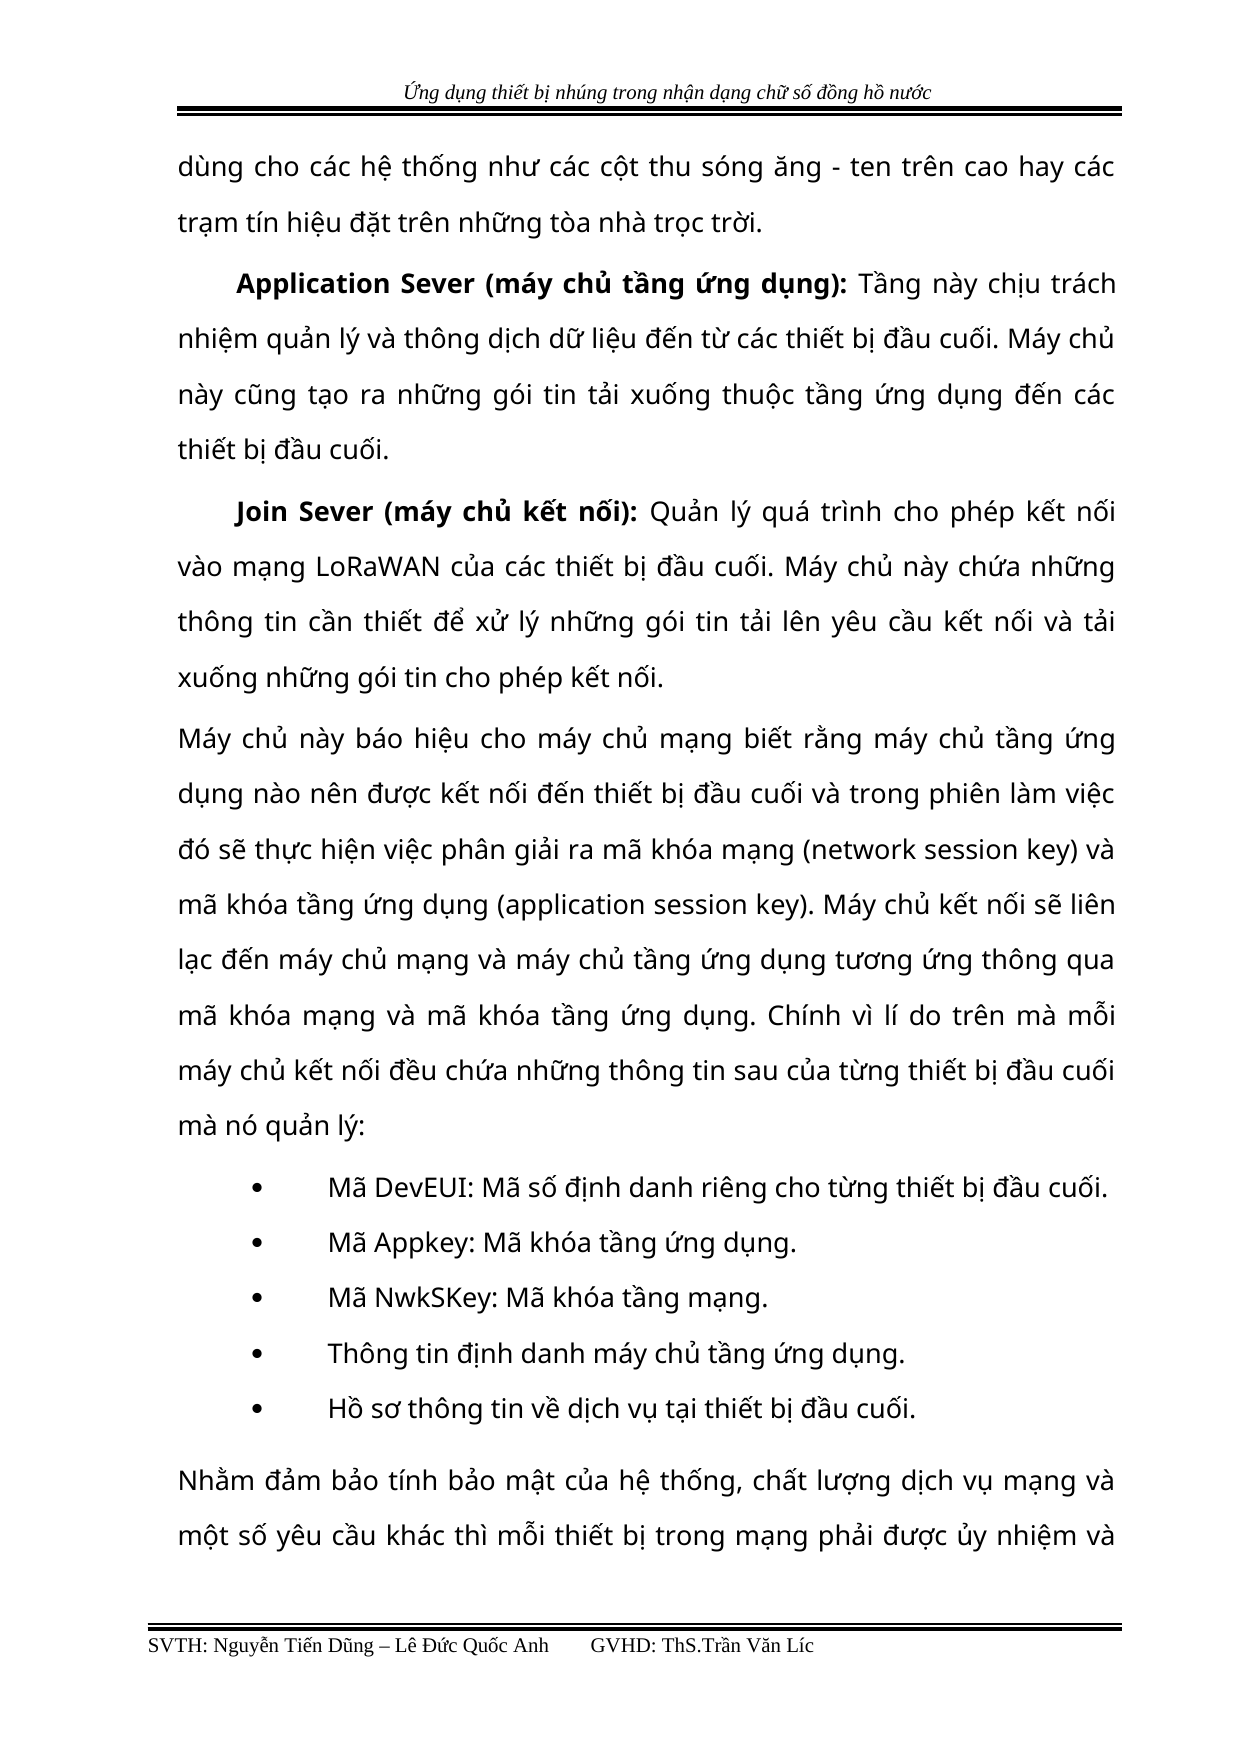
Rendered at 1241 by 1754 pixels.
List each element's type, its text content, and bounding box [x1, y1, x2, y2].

list Mã NwkSKey: Mã khóa tầng mạng. [252, 1279, 1117, 1316]
text Application Sever (máy chủ tầng ứng dụng): Tầng này chịu trách nhiệm quản lý và thông dịch dữ liệu đến từ các thiết bị đầu cuối. Máy chủ này cũng tạo ra những gói tin tải xuống thuộc tầng ứng dụng đến các thiết bị đầu cuối. [177, 264, 1117, 467]
list Hồ sơ thông tin về dịch vụ tại thiết bị đầu cuối. [252, 1389, 1117, 1426]
text Máy chủ này báo hiệu cho máy chủ mạng biết rằng máy chủ tầng ứng dụng nào nên được kết nối đến thiết bị đầu cuối và trong phiên làm việc đó sẽ thực hiện việc phân giải ra mã khóa mạng (network session key) và mã khóa tầng ứng dụng (application session key). Máy chủ kết nối sẽ liên lạc đến máy chủ mạng và máy chủ tầng ứng dụng tương ứng thông qua mã khóa mạng và mã khóa tầng ứng dụng. Chính vì lí do trên mà mỗi máy chủ kết nối đều chứa những thông tin sau của từng thiết bị đầu cuối mà nó quản lý: [177, 719, 1117, 1144]
list Mã Appkey: Mã khóa tầng ứng dụng. [252, 1224, 1117, 1261]
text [177, 148, 1117, 240]
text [177, 1462, 1117, 1554]
text Join Sever (máy chủ kết nối): Quản lý quá trình cho phép kết nối vào mạng LoRaWAN của các thiết bị đầu cuối. Máy chủ này chứa những thông tin cần thiết để xử lý những gói tin tải lên yêu cầu kết nối và tải xuống những gói tin cho phép kết nối. [177, 492, 1117, 695]
list Mã DevEUI: Mã số định danh riêng cho từng thiết bị đầu cuối. [252, 1168, 1117, 1205]
list Thông tin định danh máy chủ tầng ứng dụng. [252, 1334, 1117, 1371]
